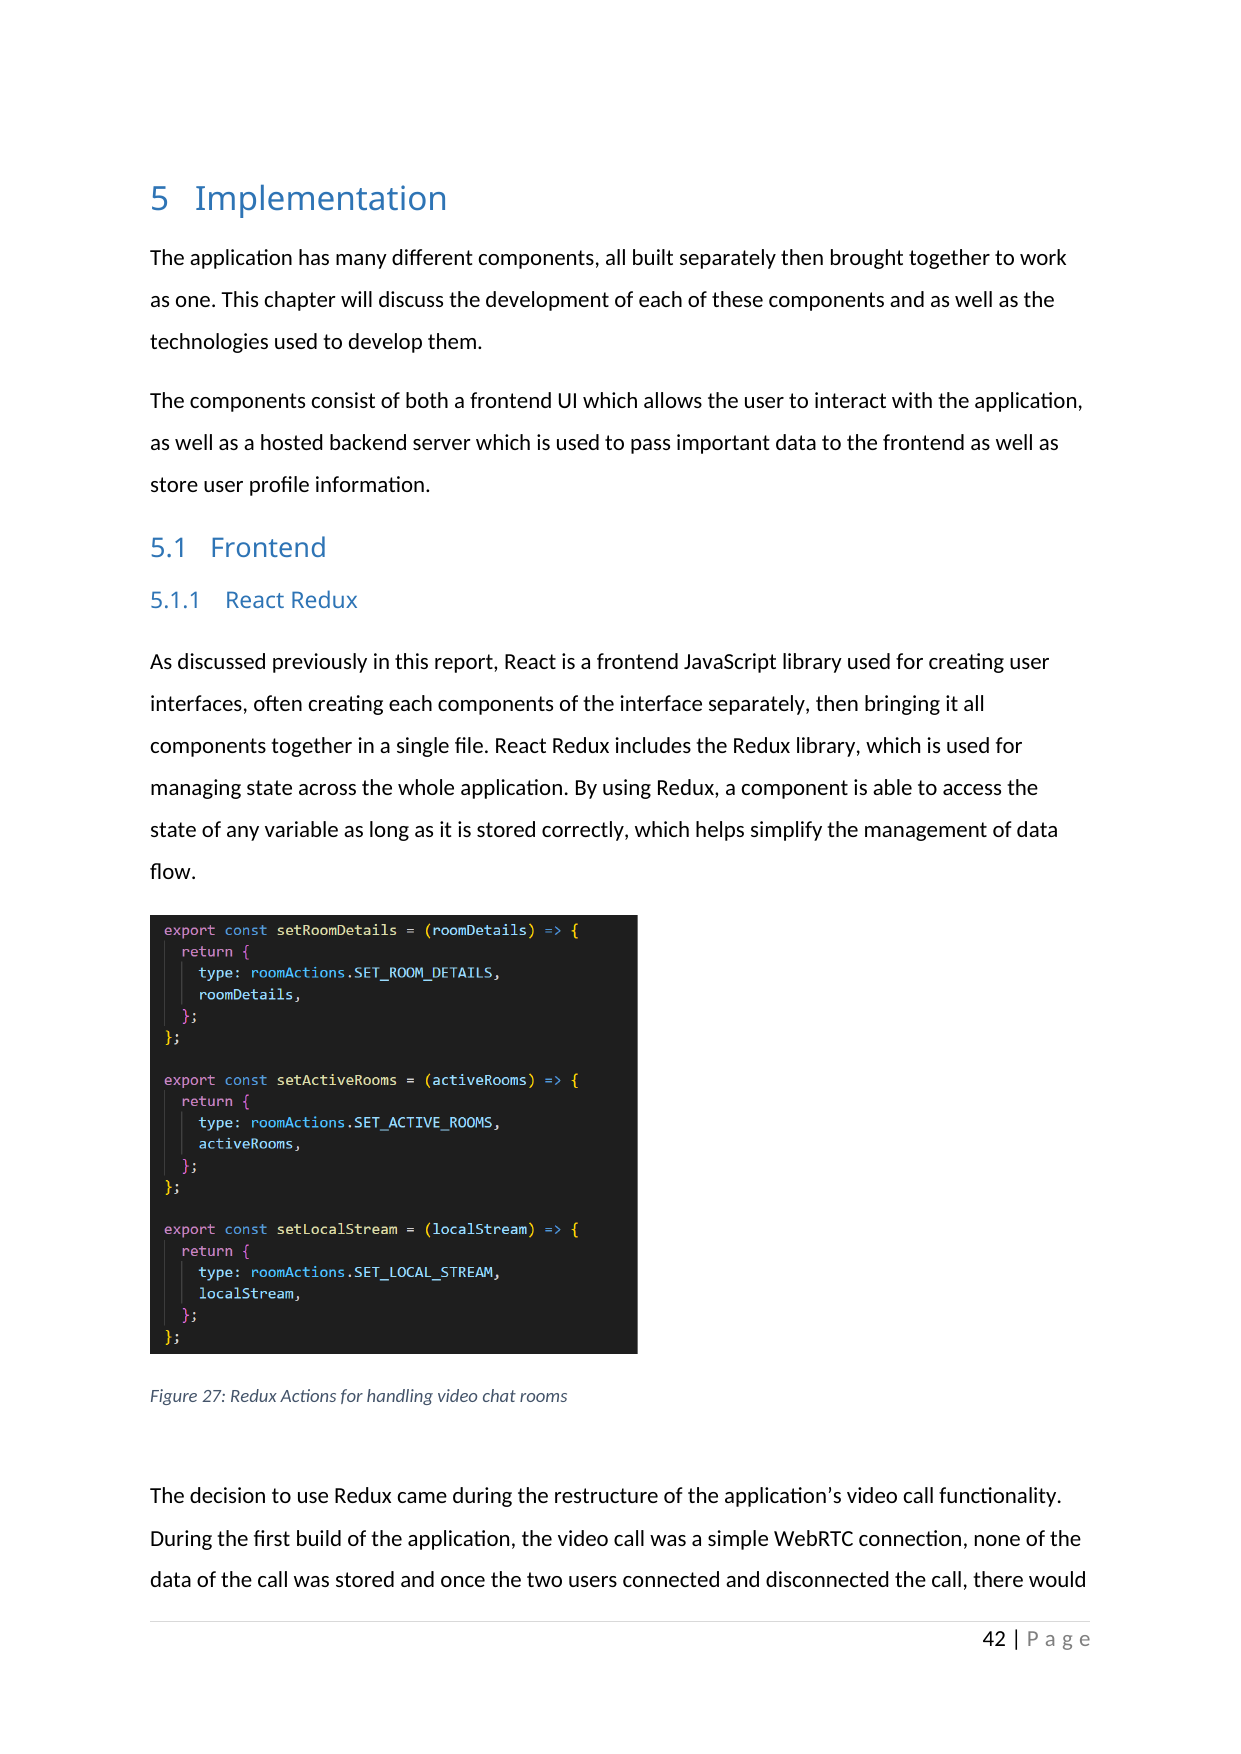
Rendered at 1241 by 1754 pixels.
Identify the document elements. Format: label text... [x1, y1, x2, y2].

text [150, 1440, 1090, 1594]
text The application has many different components, all built separately then brought together to work as one. This chapter will discuss the development of each of these components and as well as the technologies used to develop them. [150, 243, 1090, 355]
text The components consist of both a frontend UI which allows the user to interact with the application, as well as a hosted backend server which is used to pass important data to the frontend as well as store user profile information. [150, 386, 1090, 498]
subtitle React Redux [150, 584, 1090, 615]
text Figure 27: Redux Actions for handling video chat rooms [150, 1384, 1090, 1407]
picture [150, 915, 638, 1354]
text As discussed previously in this report, React is a frontend JavaScript library used for creating user interfaces, often creating each components of the interface separately, then bringing it all components together in a single file. React Redux includes the Redux library, which is used for managing state across the whole application. By using Redux, a component is able to access the state of any variable as long as it is stored correctly, which helps simplify the management of data flow. [150, 647, 1090, 885]
subtitle Frontend [150, 528, 1090, 565]
subtitle Implementation [150, 175, 1090, 220]
